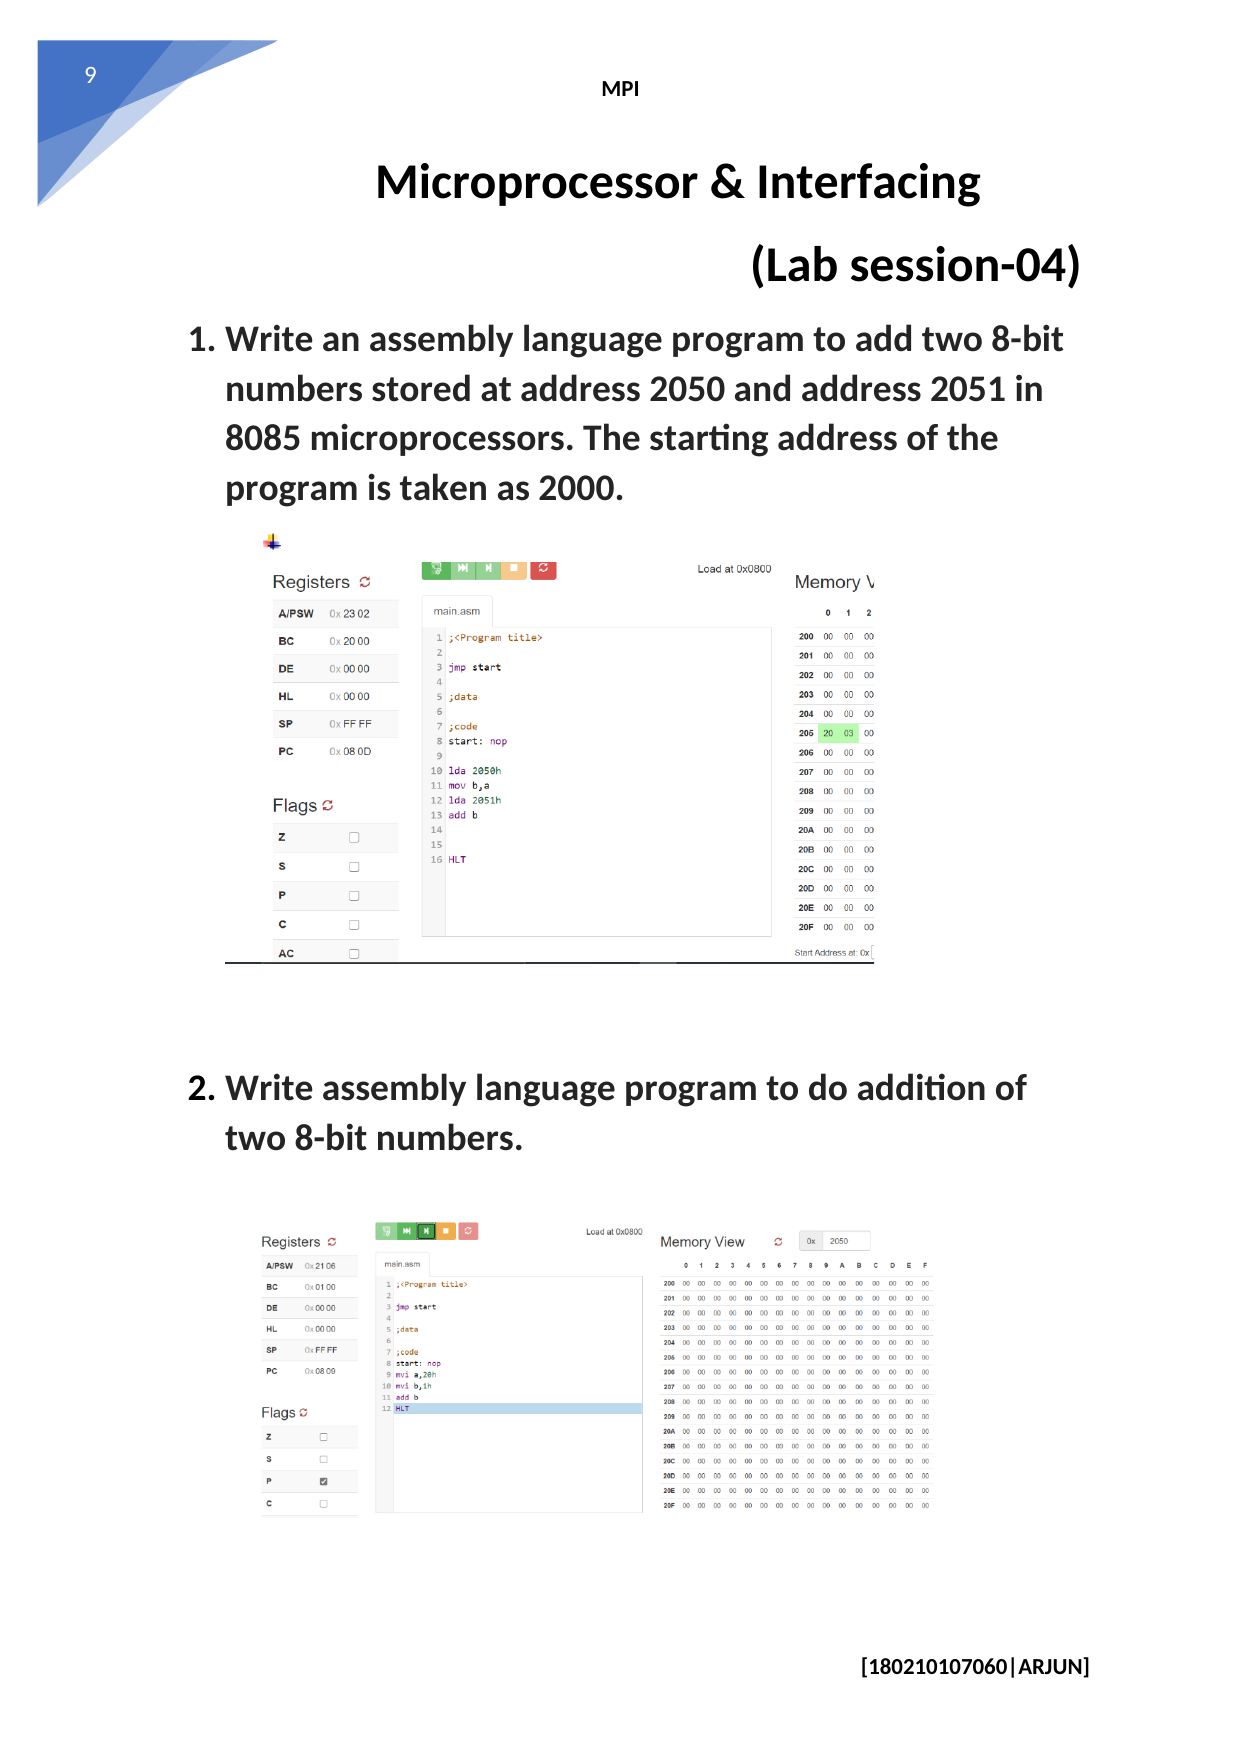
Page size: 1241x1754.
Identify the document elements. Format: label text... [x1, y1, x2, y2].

picture [225, 562, 875, 964]
picture [225, 1212, 948, 1518]
picture [263, 532, 281, 550]
text (Lab session-04) [150, 232, 1090, 293]
text Microprocessor & Interfacing [300, 150, 1090, 211]
list Write assembly language program to do addition of two 8-bit numbers. [187, 1064, 1090, 1160]
picture [37, 40, 279, 209]
list Write an assembly language program to add two 8-bit numbers stored at address 2050 and address 2051 in 8085 microprocessors. The starting address of the program is taken as 2000. [187, 315, 1090, 509]
